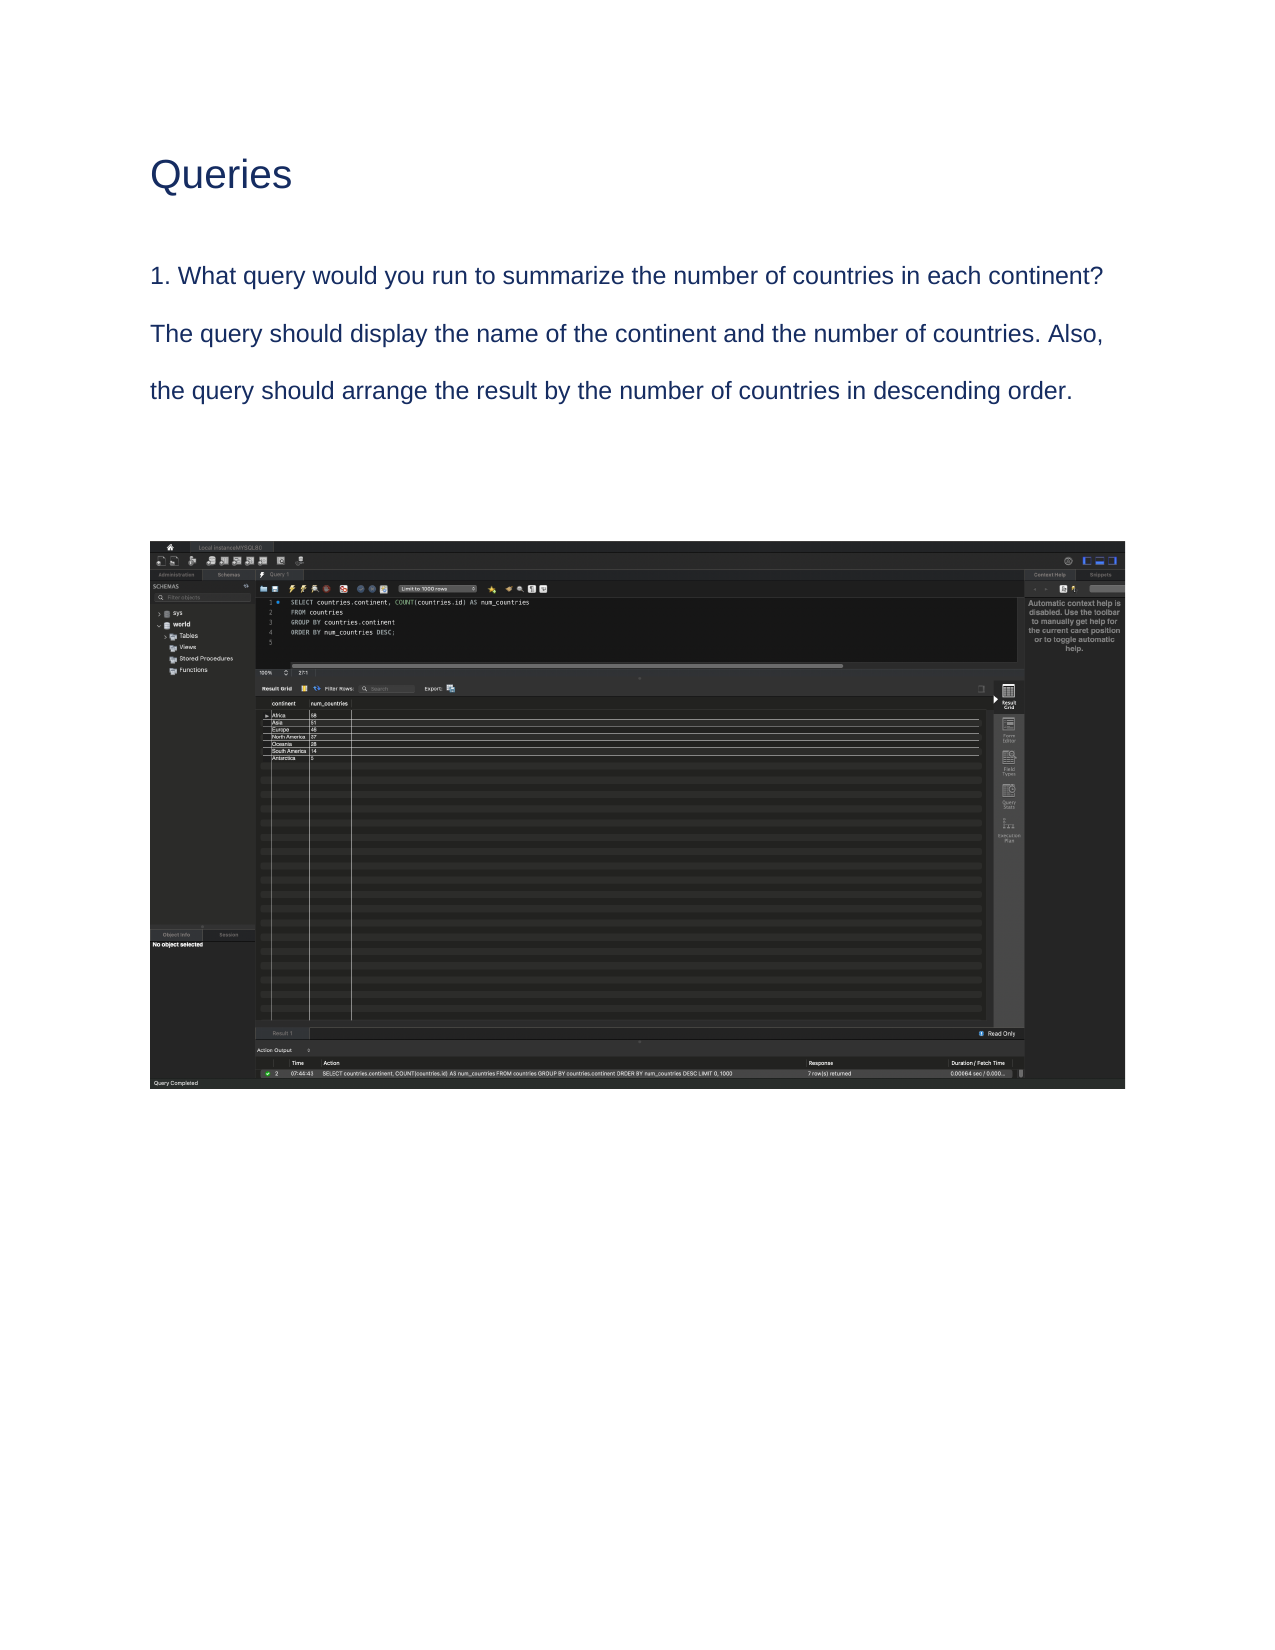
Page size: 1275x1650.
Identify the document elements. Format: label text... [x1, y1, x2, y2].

subtitle Queries [150, 150, 1125, 197]
text 1. What query would you run to summarize the number of countries in each continent? The query should display the name of the continent and the number of countries. Also, the query should arrange the result by the number of countries in descending order. [150, 261, 1125, 405]
picture [150, 541, 1125, 1089]
